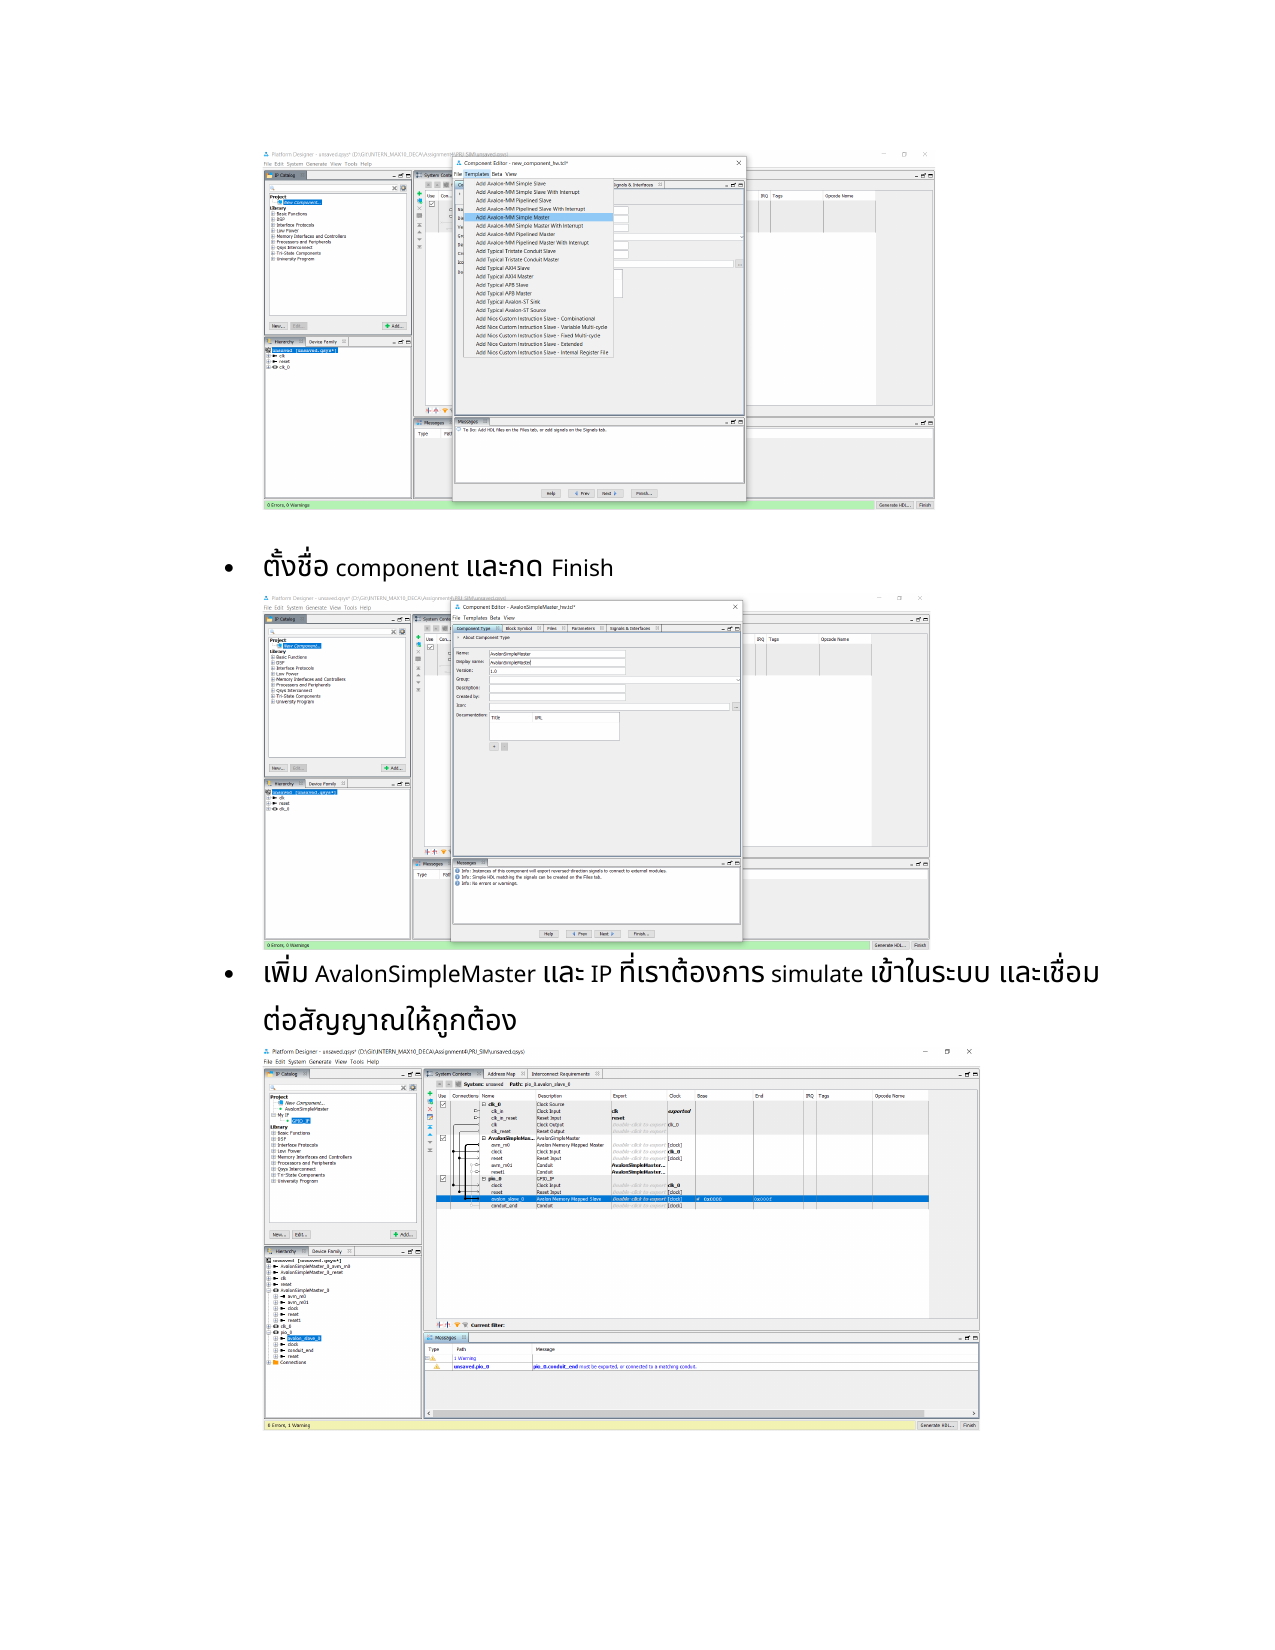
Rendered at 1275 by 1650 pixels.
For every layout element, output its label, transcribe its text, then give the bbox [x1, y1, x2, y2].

picture [262, 1047, 981, 1431]
list ตั้งชื่อ component และกด Finish [225, 546, 1125, 590]
picture [262, 593, 931, 950]
list เพิ่ม AvalonSimpleMaster และ IP ที่เราต้องการ simulate เข้าในระบบ และเชื่อมต่อสัญญาณให้ถูกต้อง [225, 952, 1125, 1043]
picture [262, 150, 936, 510]
